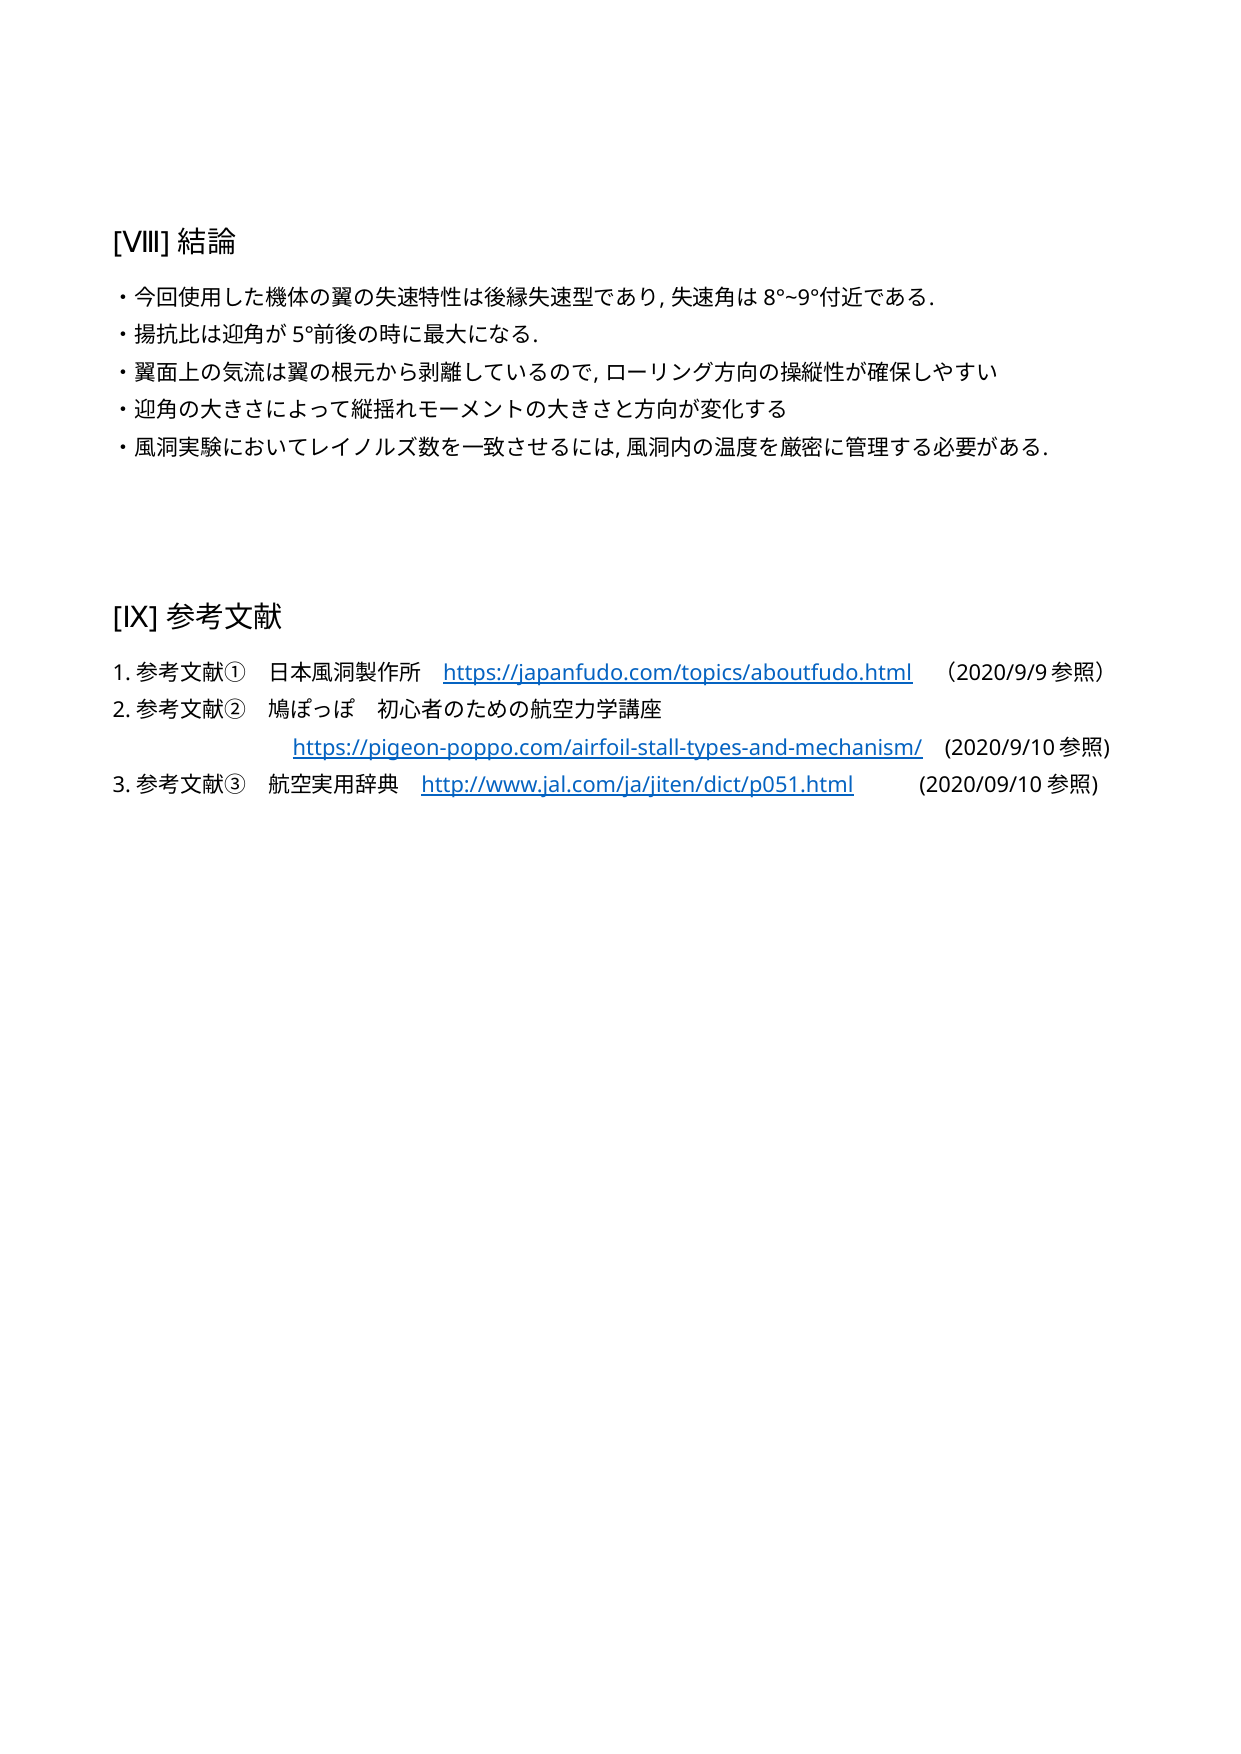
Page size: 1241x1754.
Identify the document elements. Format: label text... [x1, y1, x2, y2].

text [Ⅸ] 参考文献 [112, 577, 1128, 652]
text ・迎角の大きさによって縦揺れモーメントの大きさと方向が変化する [112, 389, 1128, 427]
text 1. 参考文献① 日本風洞製作所 https://japanfudo.com/topics/aboutfudo.html （2020/9/9参照） [112, 652, 1128, 689]
text ・揚抗比は迎角が5°前後の時に最大になる. [112, 314, 1128, 352]
text 3. 参考文献③ 航空実用辞典 http://www.jal.com/ja/jiten/dict/p051.html (2020/09/10 参照) [112, 764, 1128, 802]
text ・今回使用した機体の翼の失速特性は後縁失速型であり, 失速角は 8°~9°付近である. [112, 277, 1128, 314]
text [Ⅷ] 結論 [112, 202, 1128, 277]
text https://pigeon-poppo.com/airfoil-stall-types-and-mechanism/ (2020/9/10参照) [112, 727, 1128, 764]
text 2. 参考文献② 鳩ぽっぽ 初心者のための航空力学講座 [112, 689, 1128, 727]
text ・風洞実験においてレイノルズ数を一致させるには, 風洞内の温度を厳密に管理する必要がある. [112, 427, 1128, 464]
text ・翼面上の気流は翼の根元から剥離しているので, ローリング方向の操縦性が確保しやすい [112, 352, 1128, 389]
